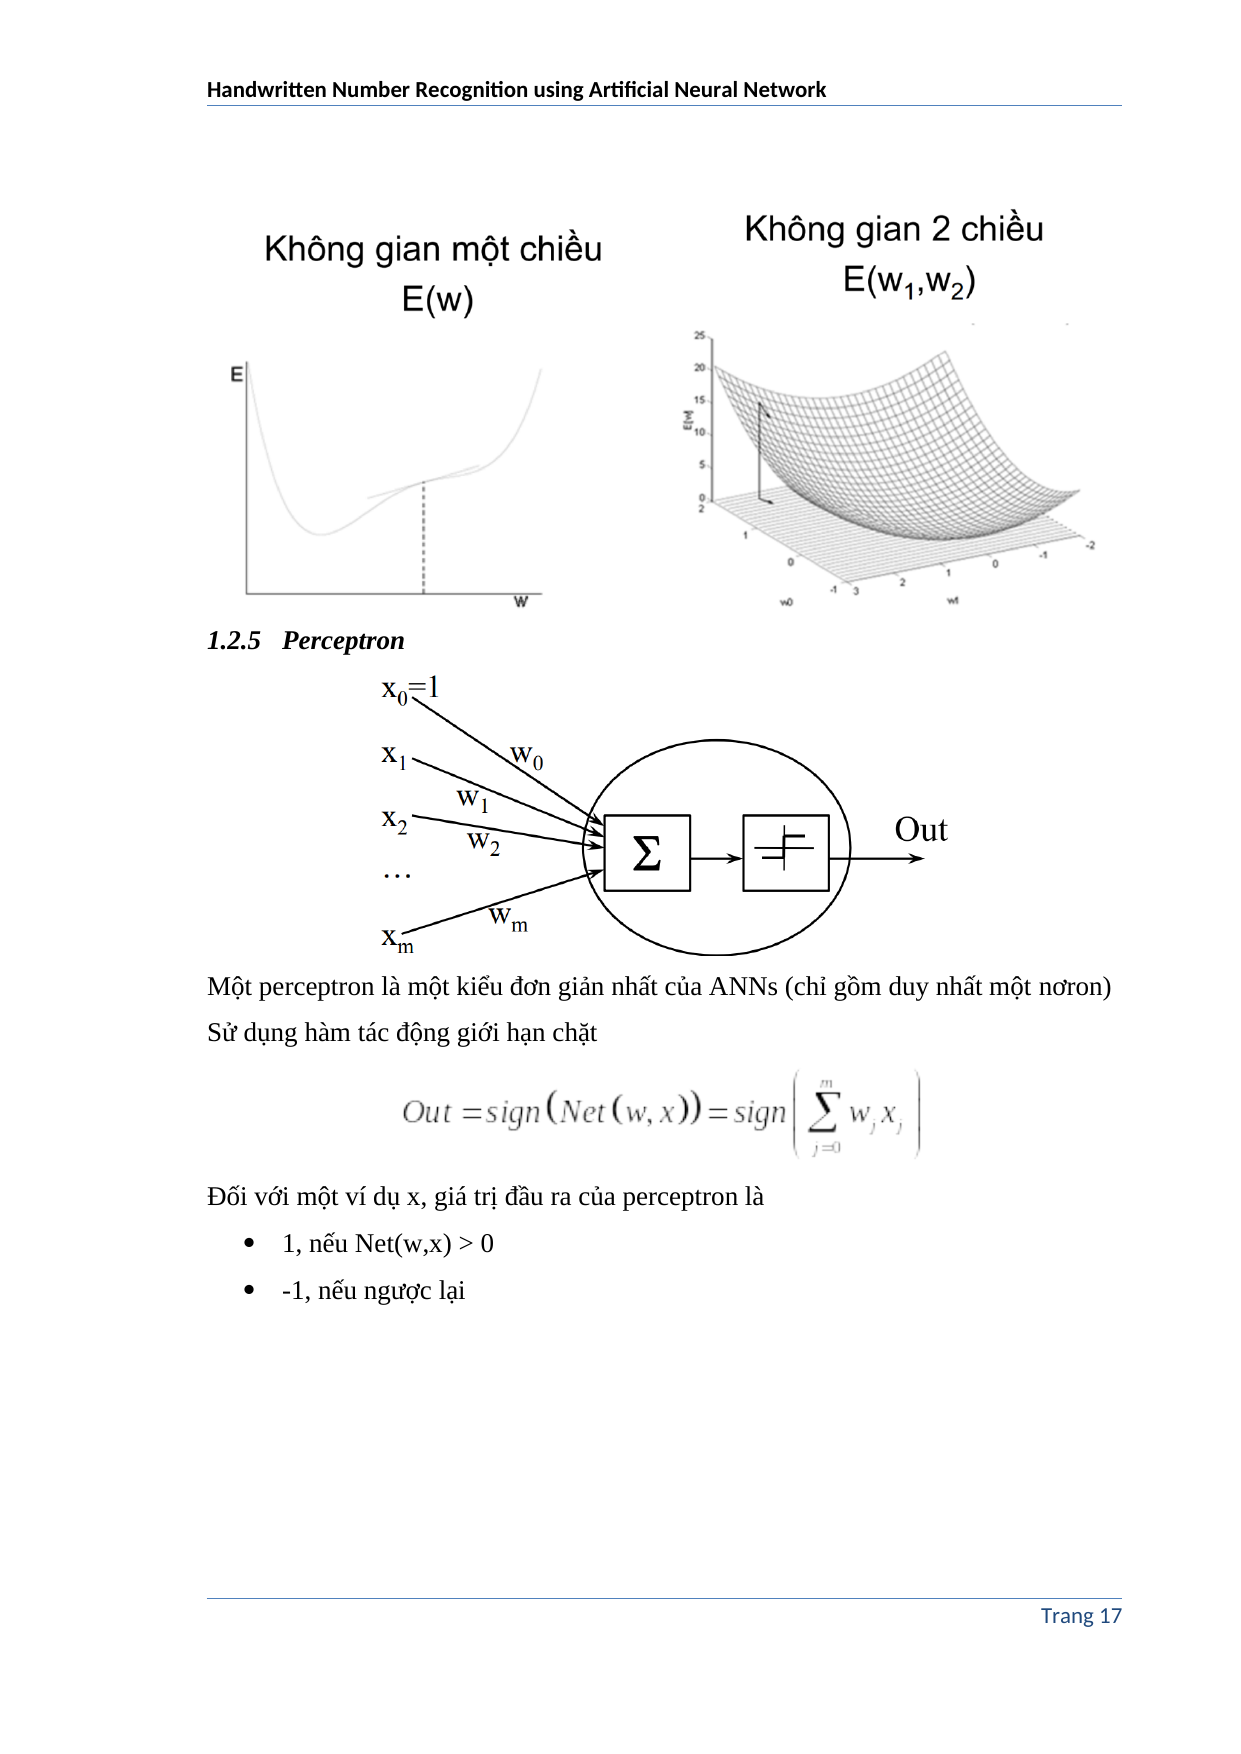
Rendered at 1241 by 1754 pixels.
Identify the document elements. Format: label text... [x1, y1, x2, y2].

text Đối với một ví dụ x, giá trị đầu ra của perceptron là [207, 1180, 1122, 1211]
text Sử dụng hàm tác động giới hạn chặt [207, 1016, 1122, 1047]
picture [228, 224, 605, 609]
picture [376, 670, 953, 956]
list 1, nếu Net(w,x) > 0 [244, 1227, 1122, 1258]
list -1, nếu ngược lại [244, 1274, 1122, 1305]
picture [678, 206, 1101, 609]
subtitle Perceptron [207, 624, 1122, 655]
text Một perceptron là một kiểu đơn giản nhất của ANNs (chỉ gồm duy nhất một nơron) [207, 969, 1122, 1001]
